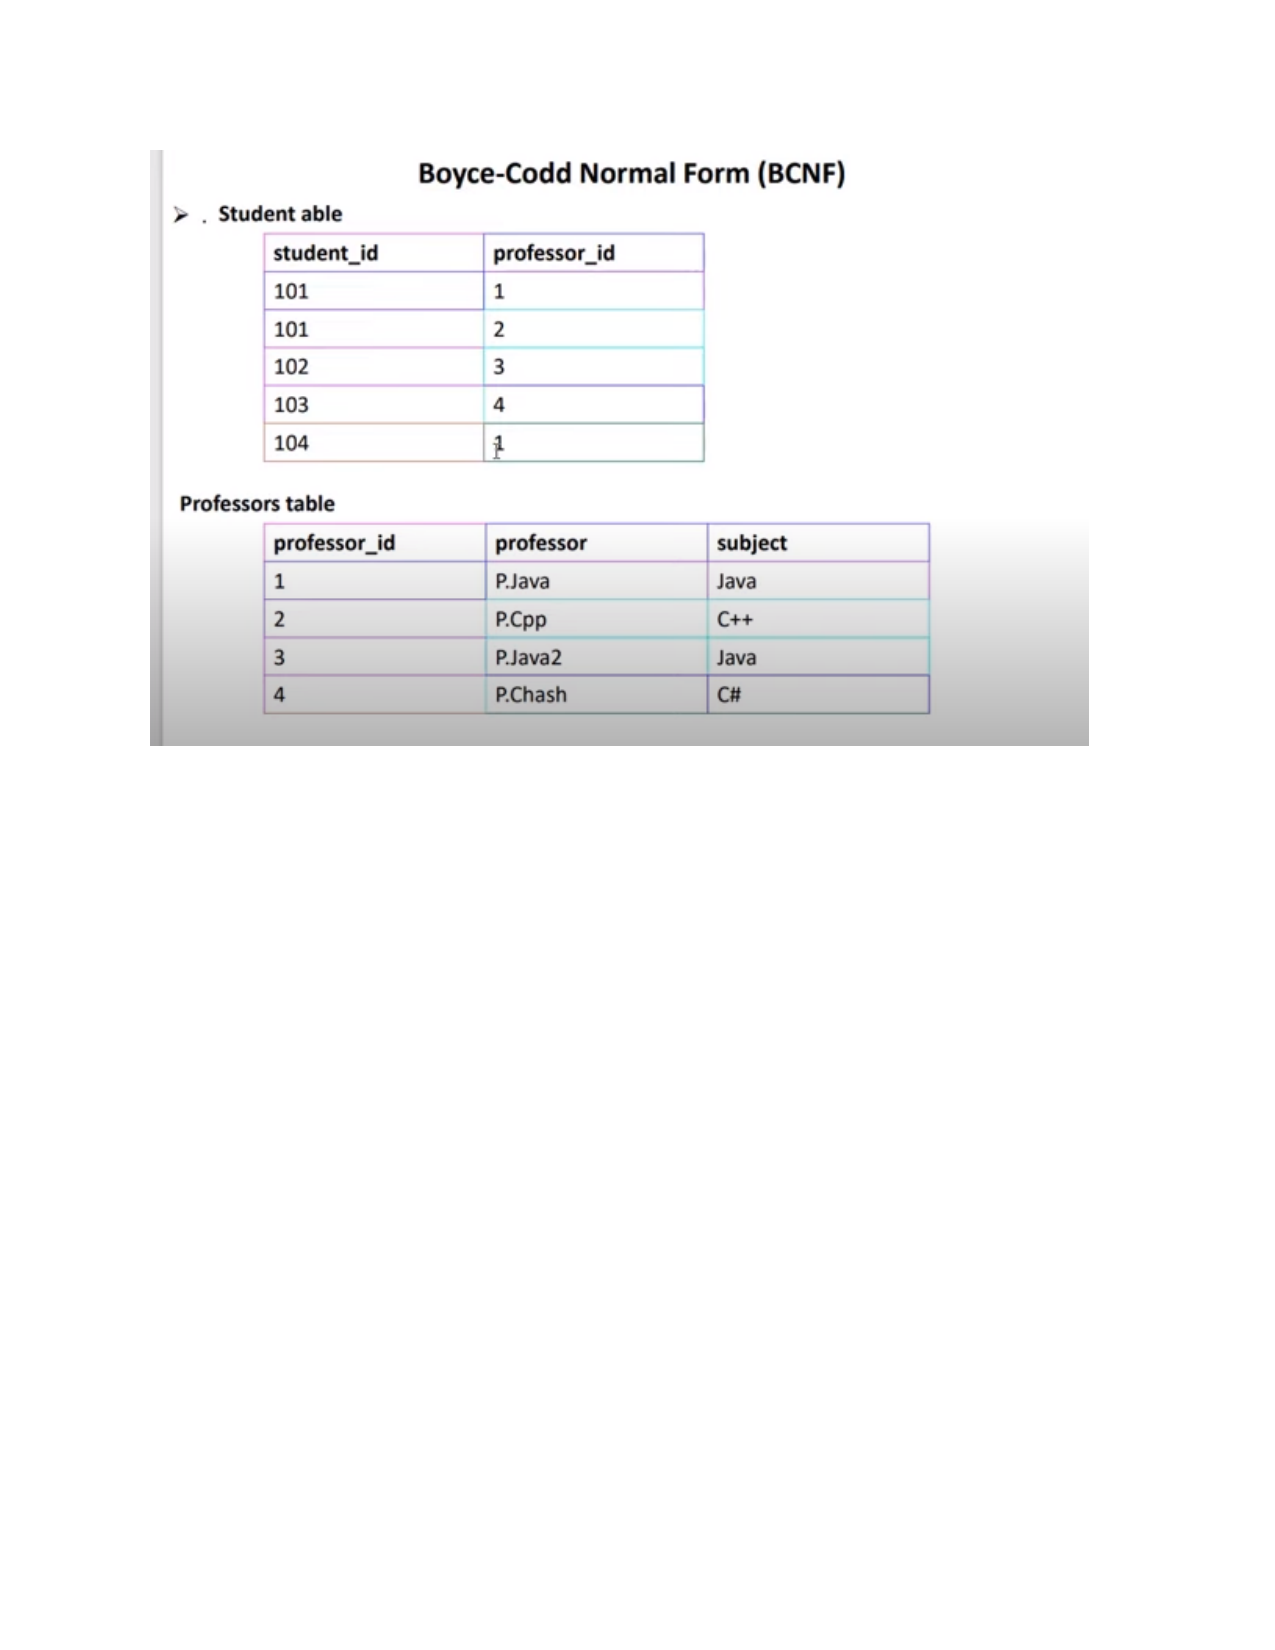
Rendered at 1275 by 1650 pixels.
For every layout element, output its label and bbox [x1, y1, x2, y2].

picture [150, 150, 1089, 746]
